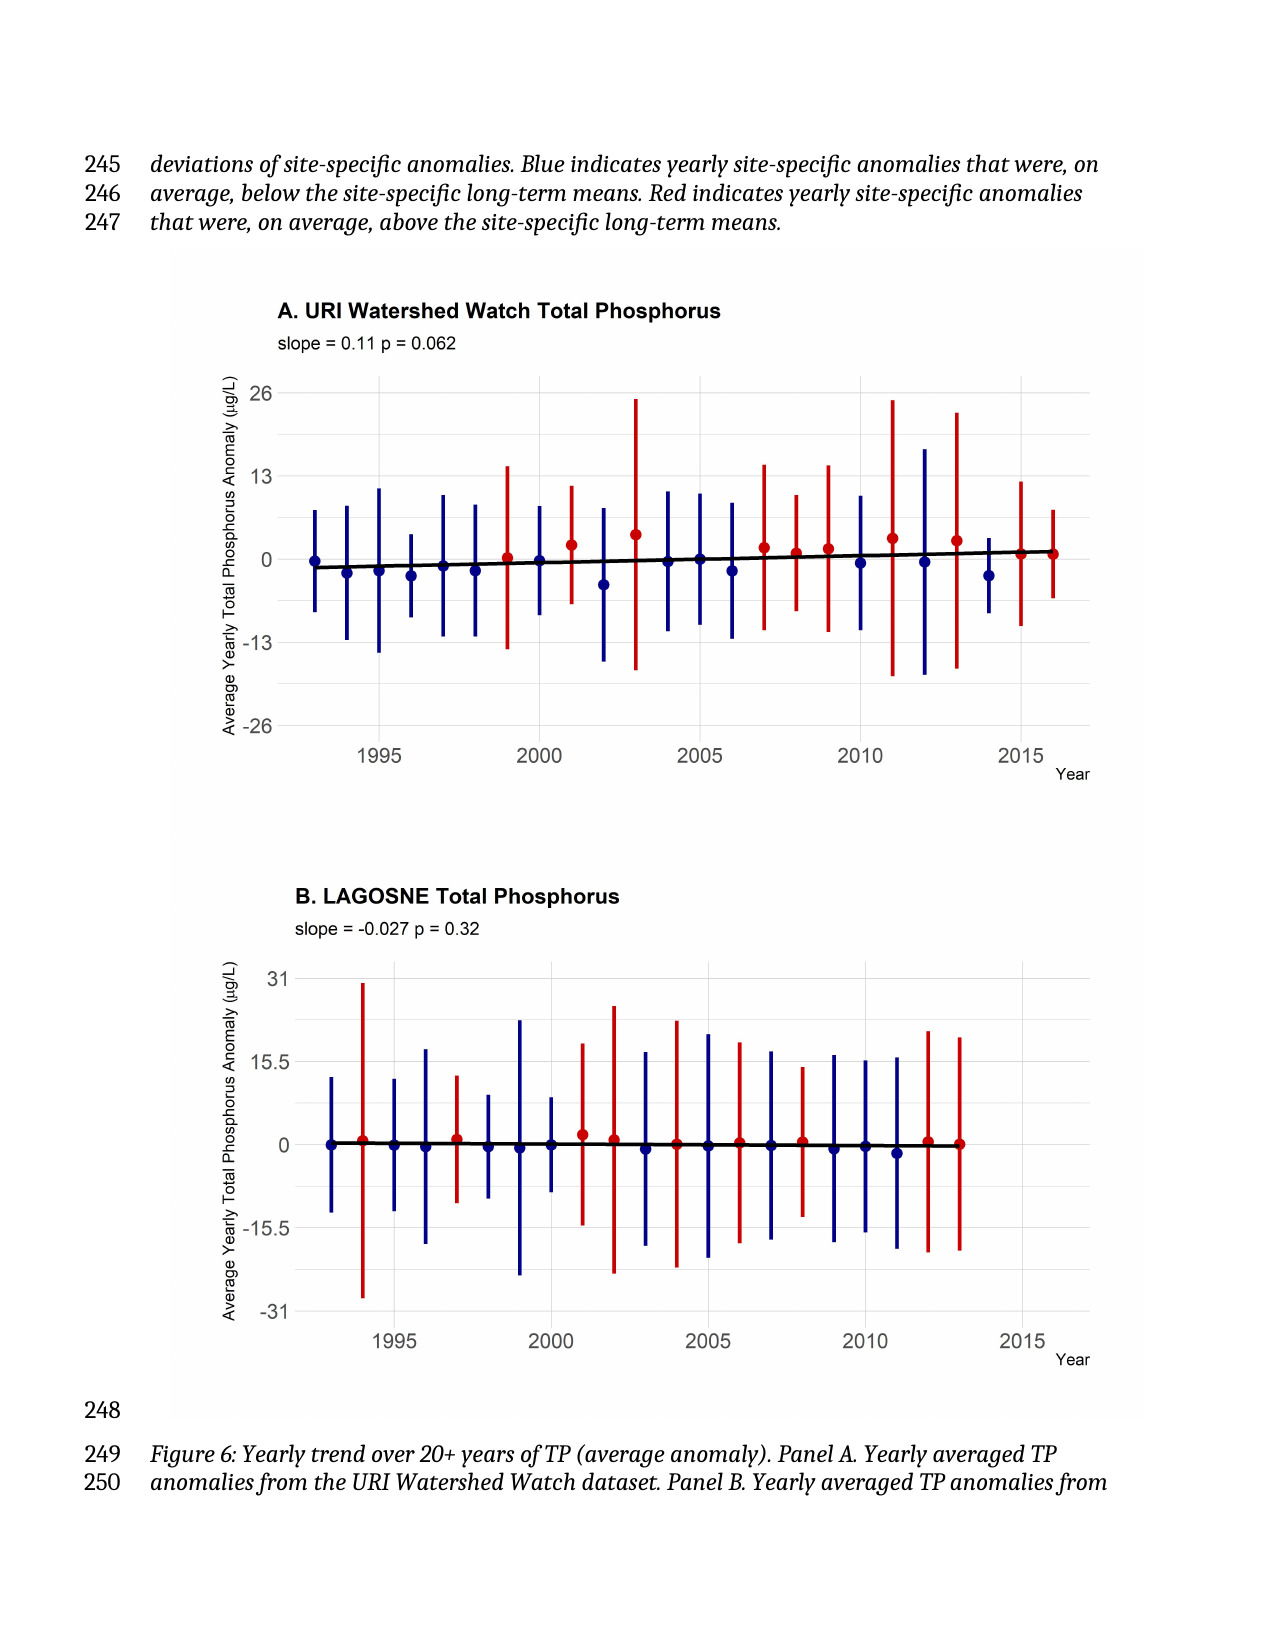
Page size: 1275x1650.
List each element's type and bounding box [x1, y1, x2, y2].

picture [168, 248, 1144, 1419]
text [150, 150, 1125, 236]
text [150, 1439, 1125, 1497]
